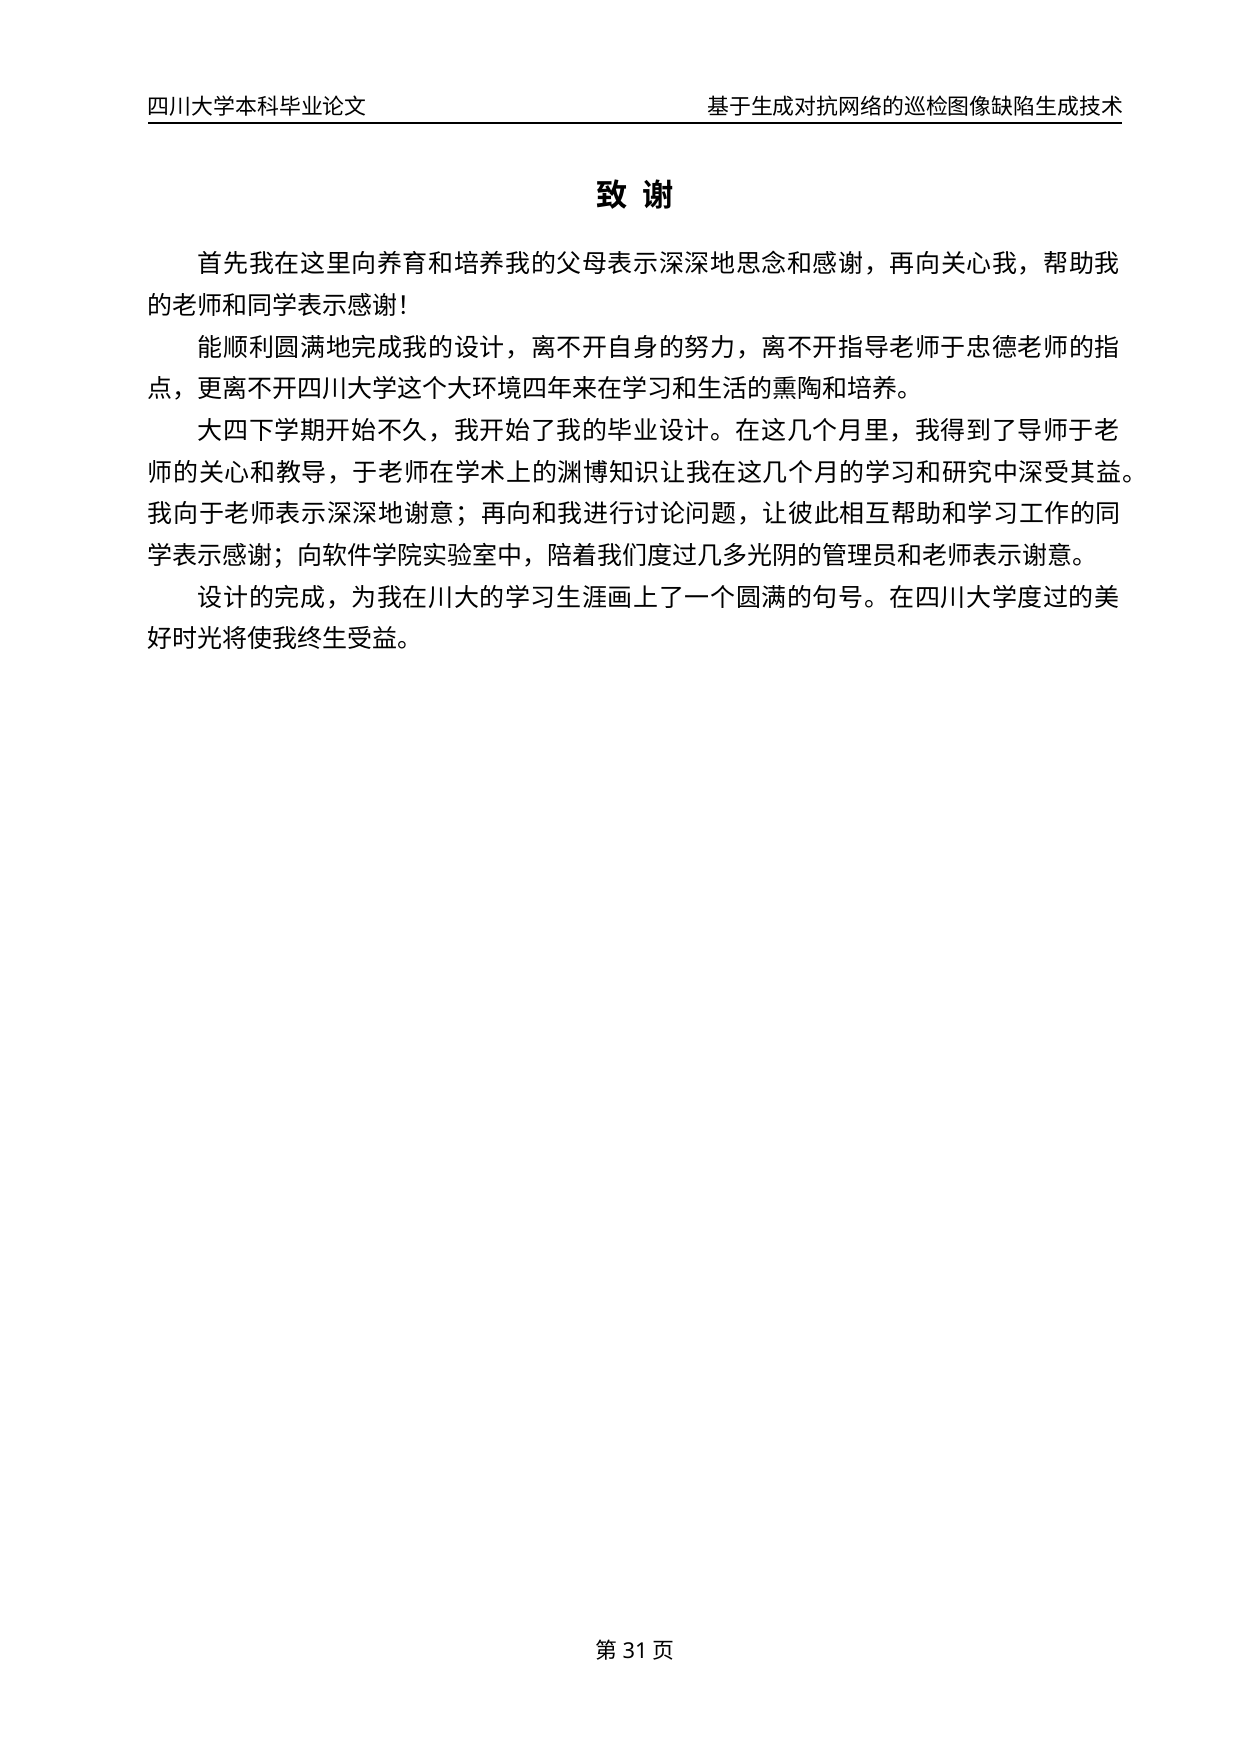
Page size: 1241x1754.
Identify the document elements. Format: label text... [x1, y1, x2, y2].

text 大四下学期开始不久，我开始了我的毕业设计。在这几个月里，我得到了导师于老师的关心和教导，于老师在学术上的渊博知识让我在这几个月的学习和研究中深受其益。我向于老师表示深深地谢意；再向和我进行讨论问题，让彼此相互帮助和学习工作的同学表示感谢；向软件学院实验室中，陪着我们度过几多光阴的管理员和老师表示谢意。 [148, 406, 1122, 573]
text 能顺利圆满地完成我的设计，离不开自身的努力，离不开指导老师于忠德老师的指点，更离不开四川大学这个大环境四年来在学习和生活的熏陶和培养。 [148, 323, 1122, 406]
subtitle 致 谢 [148, 173, 1122, 214]
text 设计的完成，为我在川大的学习生涯画上了一个圆满的句号。在四川大学度过的美好时光将使我终生受益。 [148, 573, 1122, 656]
text 首先我在这里向养育和培养我的父母表示深深地思念和感谢，再向关心我，帮助我的老师和同学表示感谢！ [148, 239, 1122, 323]
